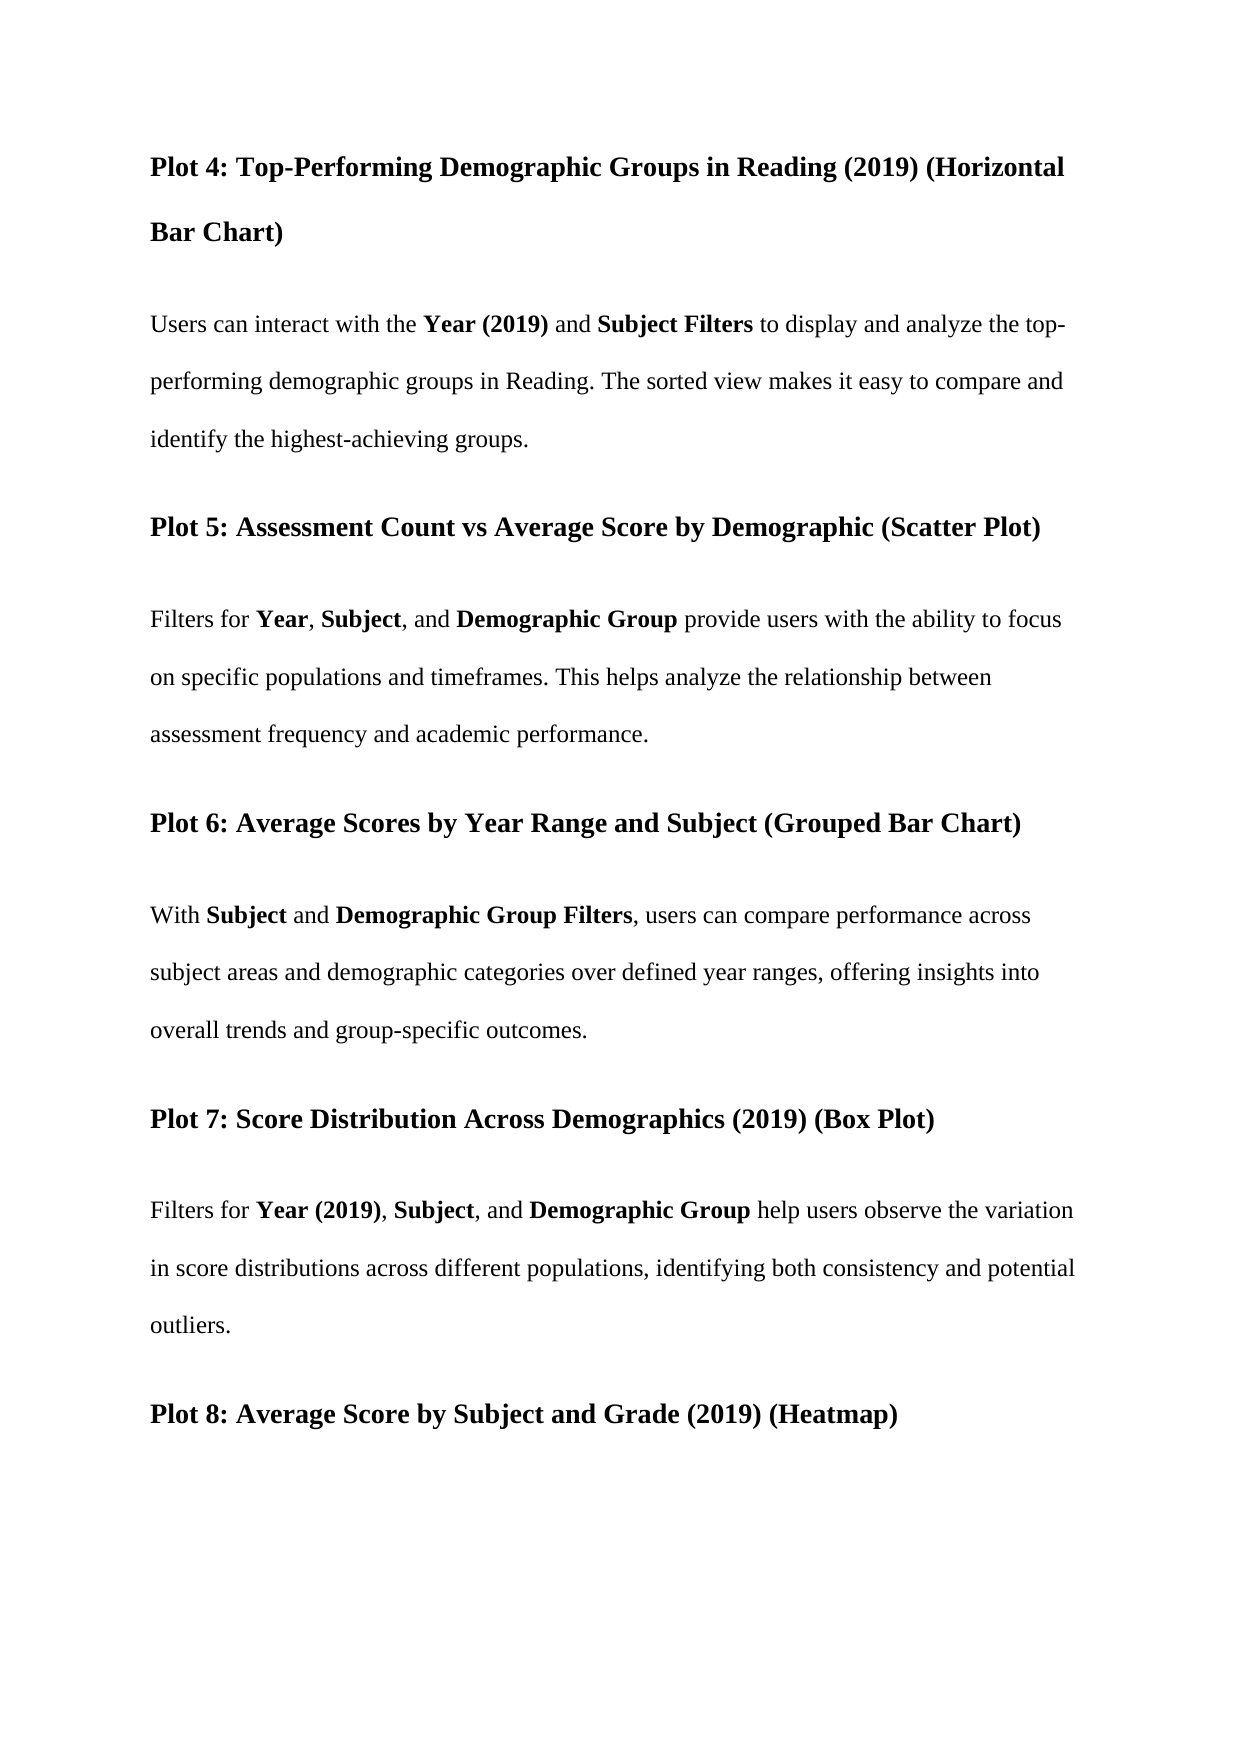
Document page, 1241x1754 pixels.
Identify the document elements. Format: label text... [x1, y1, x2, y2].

text Users can interact with the Year (2019) and Subject Filters to display and analyze the top-performing demographic groups in Reading. The sorted view makes it easy to compare and identify the highest-achieving groups. [150, 309, 1090, 452]
text Filters for Year (2019), Subject, and Demographic Group help users observe the variation in score distributions across different populations, identifying both consistency and potential outliers. [150, 1196, 1090, 1339]
text Filters for Year, Subject, and Demographic Group provide users with the ability to focus on specific populations and timeframes. This helps analyze the relationship between assessment frequency and academic performance. [150, 604, 1090, 748]
text Plot 5: Assessment Count vs Average Score by Demographic (Scatter Plot) [150, 510, 1090, 543]
text Plot 8: Average Score by Subject and Grade (2019) (Heatmap) [150, 1397, 1090, 1430]
text Plot 6: Average Scores by Year Range and Subject (Grouped Bar Chart) [150, 806, 1090, 838]
text With Subject and Demographic Group Filters, users can compare performance across subject areas and demographic categories over defined year ranges, offering insights into overall trends and group-specific outcomes. [150, 900, 1090, 1044]
text Plot 7: Score Distribution Across Demographics (2019) (Box Plot) [150, 1102, 1090, 1134]
text Plot 4: Top-Performing Demographic Groups in Reading (2019) (Horizontal Bar Chart) [150, 150, 1090, 247]
